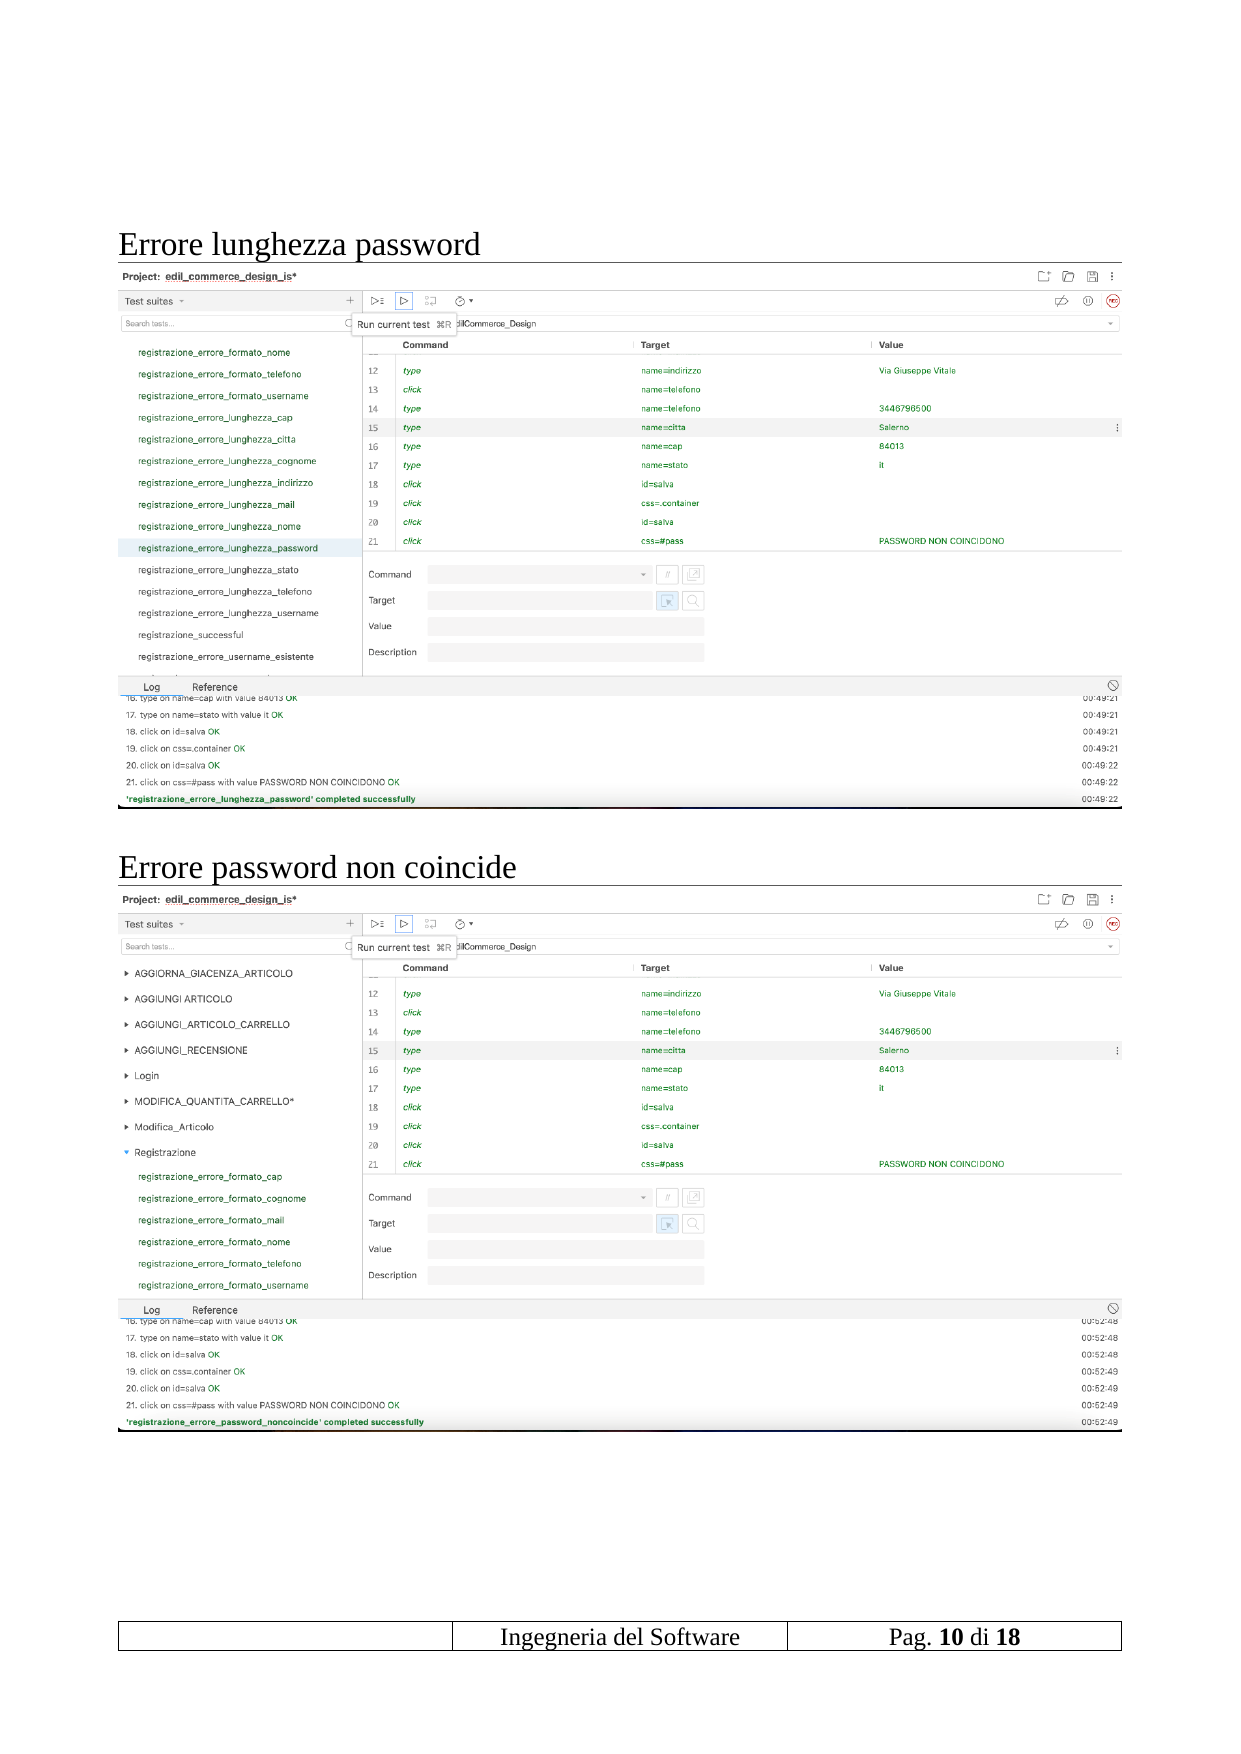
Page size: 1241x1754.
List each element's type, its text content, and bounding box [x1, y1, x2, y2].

picture [118, 885, 1122, 1432]
text Errore password non coincide [118, 847, 1122, 885]
picture [118, 262, 1122, 809]
text Errore lunghezza password [118, 224, 1122, 262]
